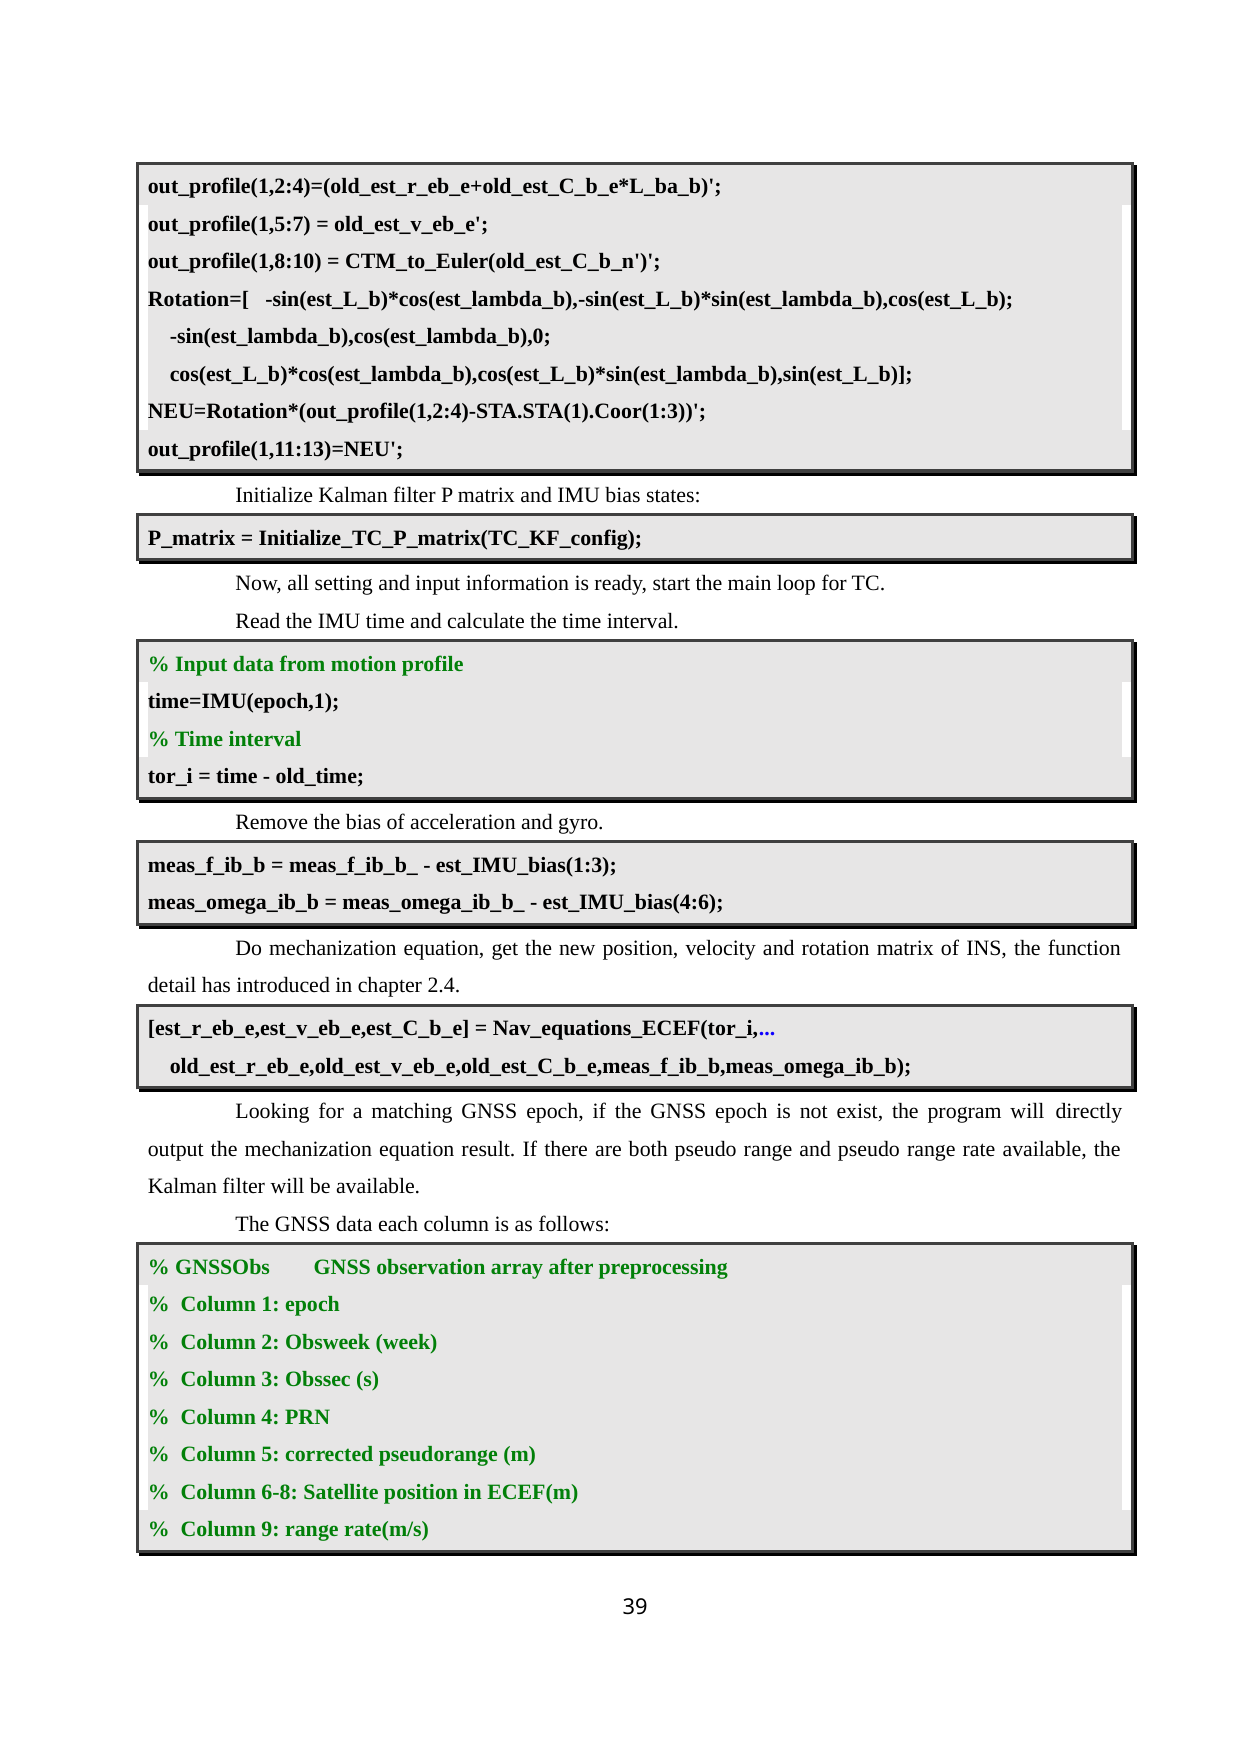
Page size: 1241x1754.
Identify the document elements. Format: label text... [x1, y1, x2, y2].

text old_est_r_eb_e,old_est_v_eb_e,old_est_C_b_e,meas_f_ib_b,meas_omega_ib_b); [139, 1041, 1131, 1086]
text % Input data from motion profile [139, 642, 1131, 682]
text The GNSS data each column is as follows: [148, 1205, 1122, 1242]
text Looking for a matching GNSS epoch, if the GNSS epoch is not exist, the program will directly output the mechanization equation result. If there are both pseudo range and pseudo range rate available, the Kalman filter will be available. [148, 1092, 1122, 1205]
text % Column 3: Obssec (s) [148, 1360, 1122, 1397]
text % Column 5: corrected pseudorange (m) [148, 1435, 1122, 1472]
text out_profile(1,8:10) = CTM_to_Euler(old_est_C_b_n')'; [148, 242, 1122, 280]
text Do mechanization equation, get the new position, velocity and rotation matrix of INS, the function detail has introduced in chapter 2.4. [148, 929, 1122, 1004]
text % Column 1: epoch [148, 1285, 1122, 1322]
text Read the IMU time and calculate the time interval. [148, 602, 1122, 639]
text % Column 4: PRN [148, 1397, 1122, 1435]
text meas_f_ib_b = meas_f_ib_b_ - est_IMU_bias(1:3); [139, 843, 1131, 878]
text out_profile(1,2:4)=(old_est_r_eb_e+old_est_C_b_e*L_ba_b)'; [139, 165, 1131, 205]
text % Time interval [148, 719, 1122, 752]
text Remove the bias of acceleration and gyro. [148, 803, 1122, 840]
text NEU=Rotation*(out_profile(1,2:4)-STA.STA(1).Coor(1:3))'; [148, 392, 1122, 424]
text out_profile(1,11:13)=NEU'; [139, 424, 1131, 469]
text [est_r_eb_e,est_v_eb_e,est_C_b_e] = Nav_equations_ECEF(tor_i,... [139, 1007, 1131, 1041]
text out_profile(1,5:7) = old_est_v_eb_e'; [148, 205, 1122, 242]
text % Column 2: Obsweek (week) [148, 1322, 1122, 1360]
text Initialize Kalman filter P matrix and IMU bias states: [148, 476, 1122, 513]
text % Column 9: range rate(m/s) [139, 1505, 1131, 1550]
text cos(est_L_b)*cos(est_lambda_b),cos(est_L_b)*sin(est_lambda_b),sin(est_L_b)]; [148, 355, 1122, 392]
text % GNSSObs GNSS observation array after preprocessing [139, 1245, 1131, 1285]
text P_matrix = Initialize_TC_P_matrix(TC_KF_config); [139, 516, 1131, 558]
text % Column 6-8: Satellite position in ECEF(m) [148, 1472, 1122, 1505]
text time=IMU(epoch,1); [148, 682, 1122, 719]
text tor_i = time - old_time; [139, 752, 1131, 797]
text Now, all setting and input information is ready, start the main loop for TC. [148, 564, 1122, 602]
text Rotation=[ -sin(est_L_b)*cos(est_lambda_b),-sin(est_L_b)*sin(est_lambda_b),cos(est_L_b); [148, 280, 1122, 317]
text -sin(est_lambda_b),cos(est_lambda_b),0; [148, 317, 1122, 355]
text meas_omega_ib_b = meas_omega_ib_b_ - est_IMU_bias(4:6); [139, 878, 1131, 923]
